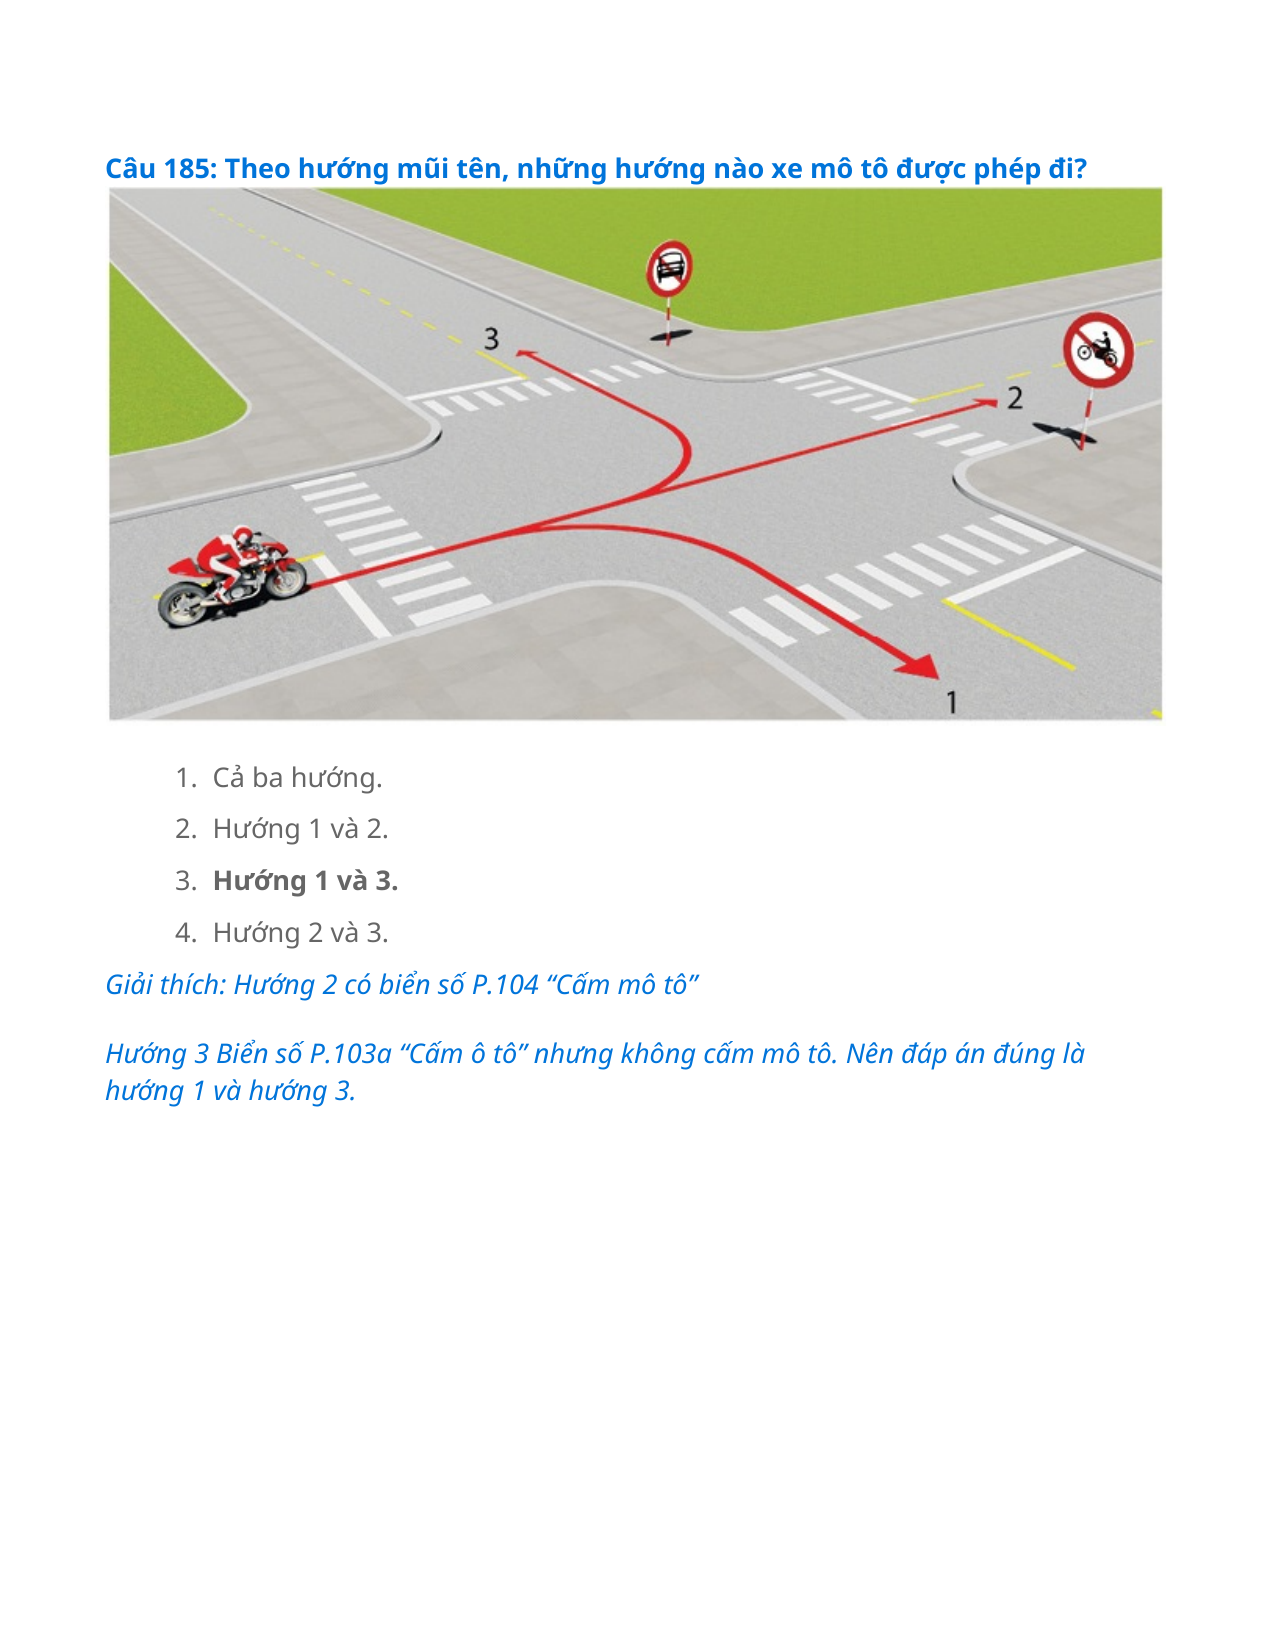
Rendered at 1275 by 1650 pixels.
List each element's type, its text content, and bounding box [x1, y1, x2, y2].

list Hướng 1 và 3. [175, 862, 1125, 899]
text Giải thích: Hướng 2 có biển số P.104 “Cấm mô tô” [105, 966, 1125, 1002]
picture [105, 186, 1167, 726]
text Hướng 3 Biển số P.103a “Cấm ô tô” nhưng không cấm mô tô. Nên đáp án đúng là hướng 1 và hướng 3. [105, 1035, 1125, 1109]
text Câu 185: Theo hướng mũi tên, những hướng nào xe mô tô được phép đi? [105, 150, 1125, 186]
list Hướng 1 và 2. [175, 810, 1125, 847]
list Cả ba hướng. [175, 758, 1125, 795]
list Hướng 2 và 3. [175, 914, 1125, 951]
